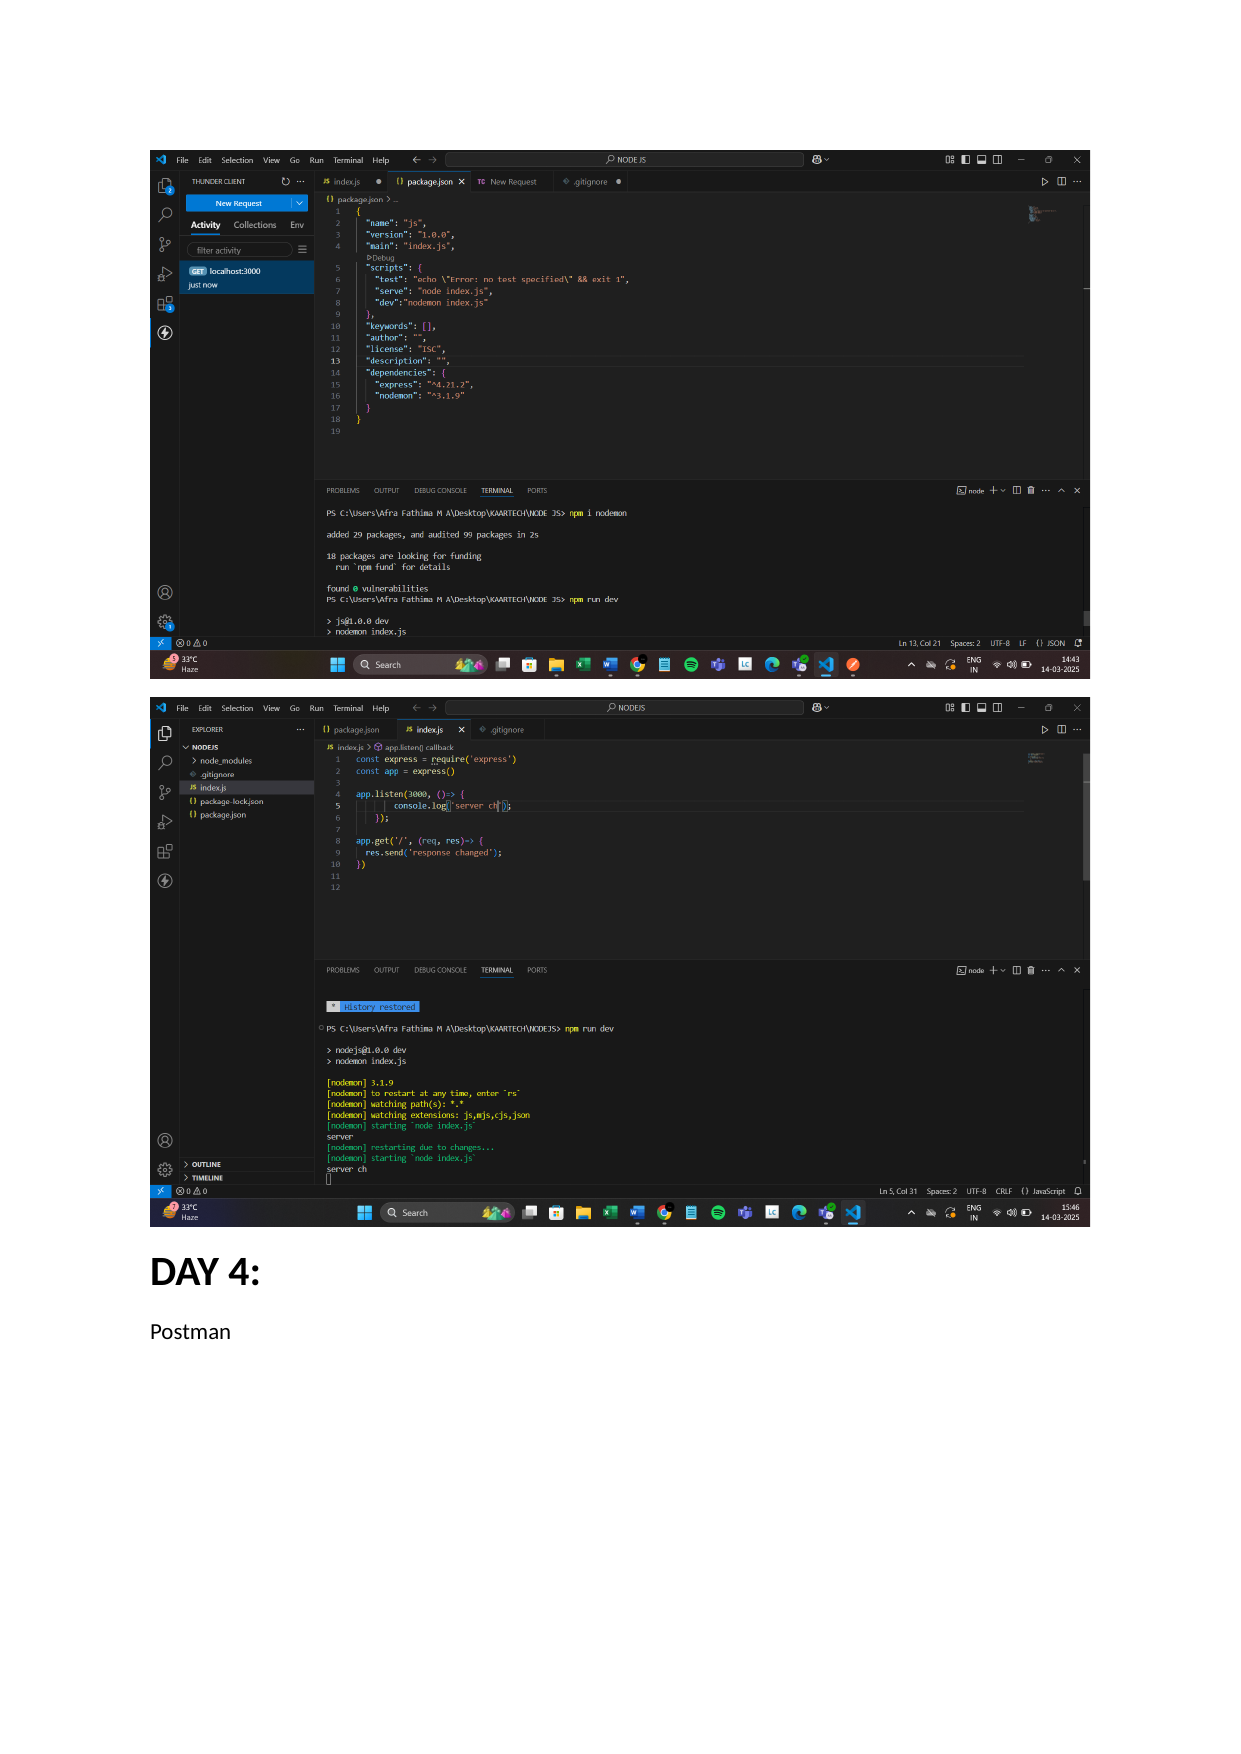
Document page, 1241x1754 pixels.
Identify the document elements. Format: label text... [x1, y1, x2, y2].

picture [150, 697, 1091, 1227]
text DAY 4: [150, 1245, 1090, 1296]
text Postman [150, 1317, 1090, 1345]
picture [150, 150, 1091, 679]
